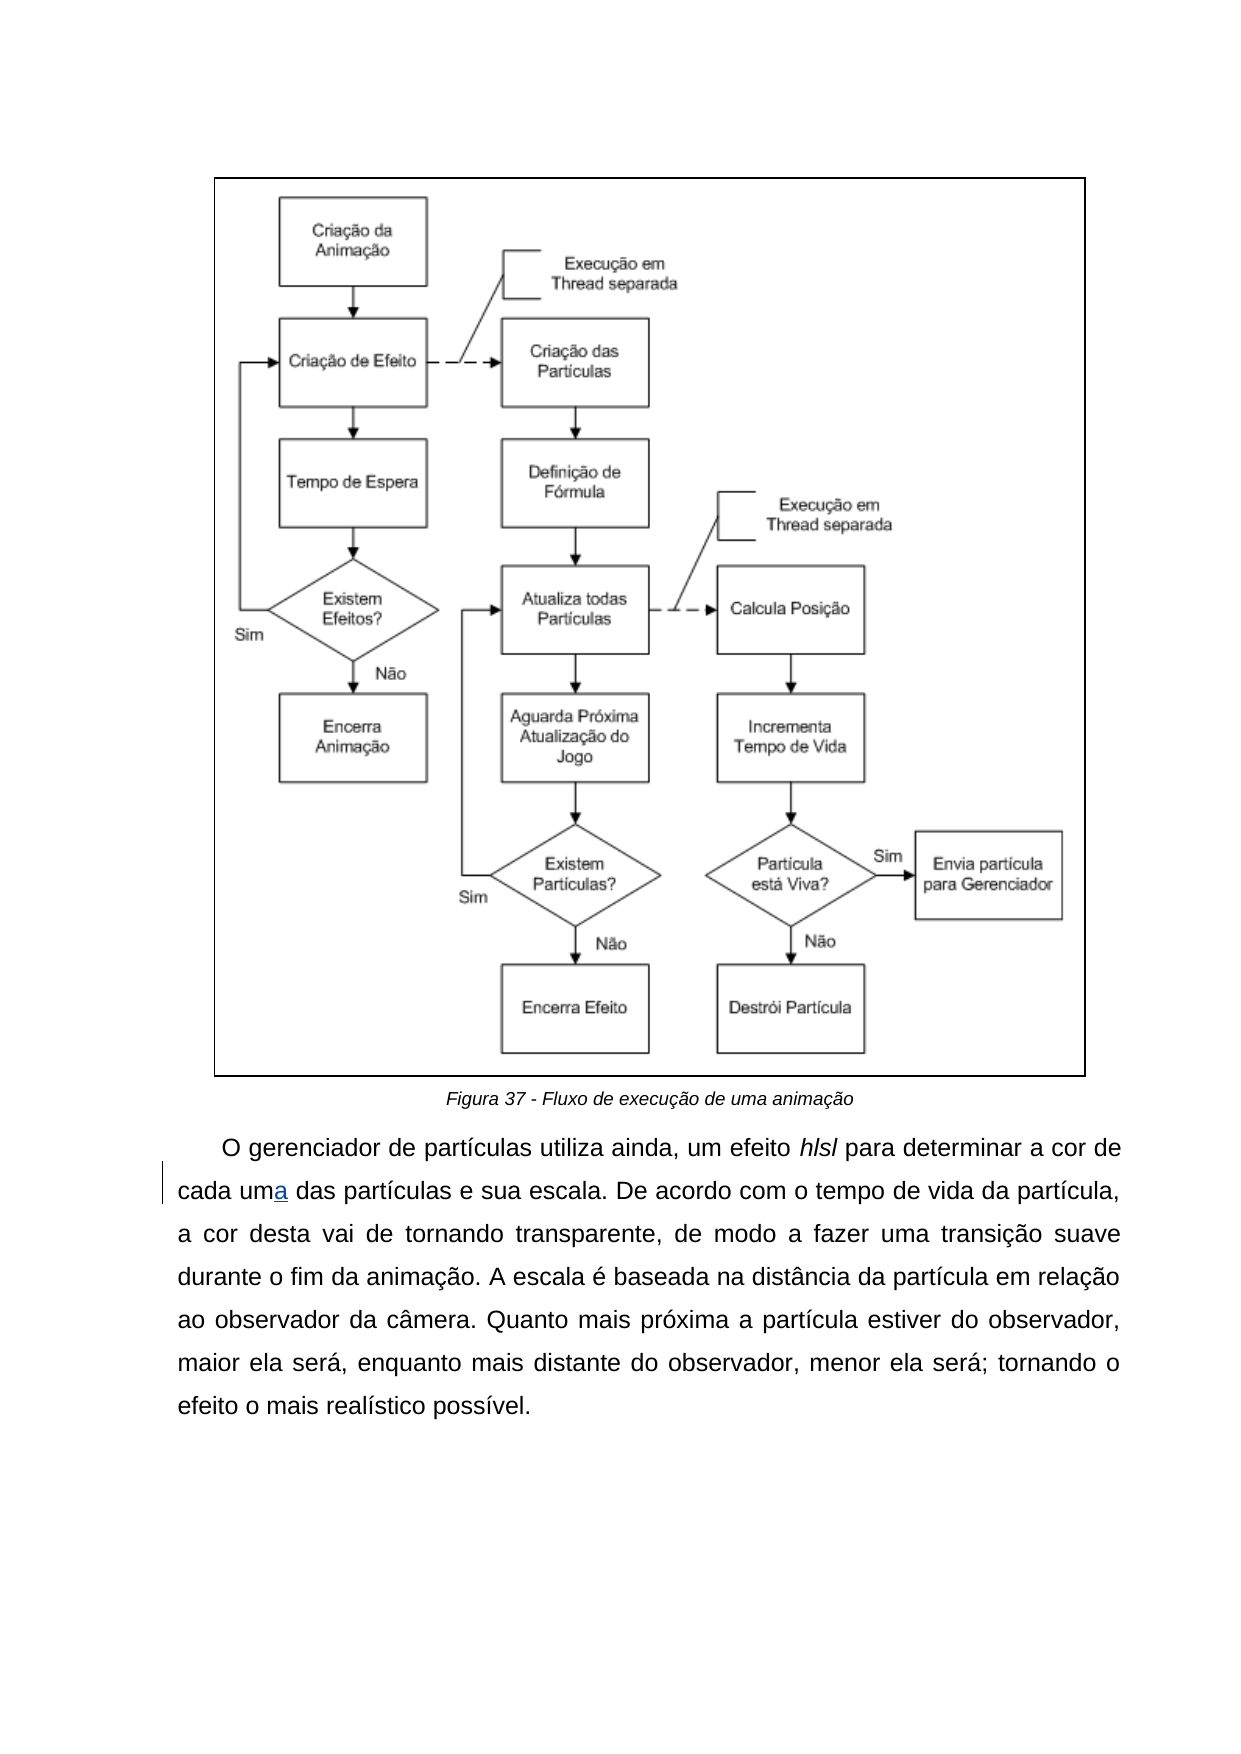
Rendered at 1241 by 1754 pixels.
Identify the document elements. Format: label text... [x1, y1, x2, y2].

picture [215, 179, 1084, 1075]
text O gerenciador de partículas utiliza ainda, um efeito hlsl para determinar a cor de cada um das partículas e sua escala. De acordo com o tempo de vida da partícula, a cor desta vai de tornando transparente, de modo a fazer uma transição suave durante o fim da animação. A escala é baseada na distância da partícula em relação ao observador da câmera. Quanto mais próxima a partícula estiver do observador, maior ela será, enquanto mais distante do observador, menor ela será; tornando o efeito o mais realístico possível. [177, 1133, 1122, 1420]
